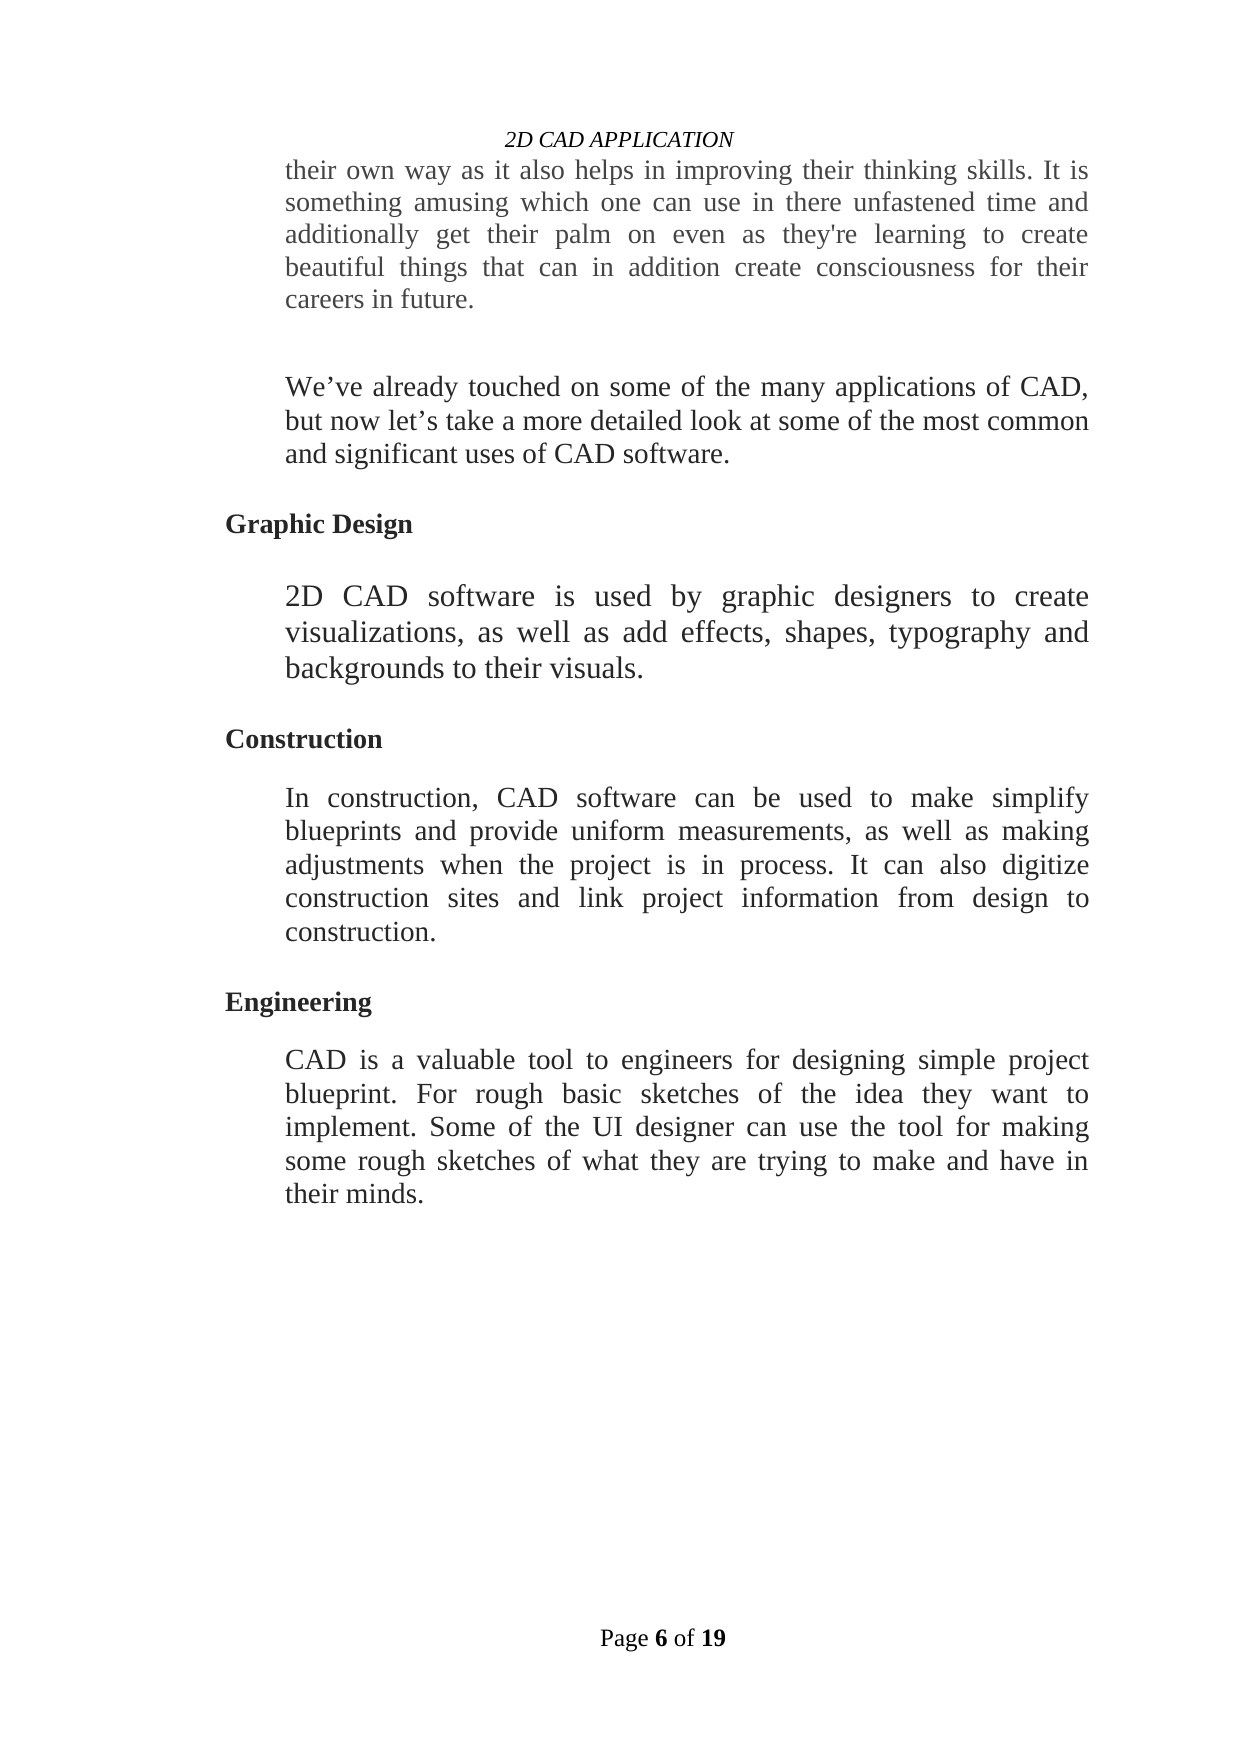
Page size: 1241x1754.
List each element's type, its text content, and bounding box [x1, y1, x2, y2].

text We’ve already touched on some of the many applications of CAD, but now let’s take a more detailed look at some of the most common and significant uses of CAD software. [285, 369, 1090, 470]
text In construction, CAD software can be used to make simplify blueprints and provide uniform measurements, as well as making adjustments when the project is in process. It can also digitize construction sites and link project information from design to construction. [285, 780, 1090, 947]
text 2D CAD software is used by graphic designers to create visualizations, as well as add effects, shapes, typography and backgrounds to their visuals. [285, 577, 1090, 685]
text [285, 153, 1090, 315]
text CAD is a valuable tool to engineers for designing simple project blueprint. For rough basic sketches of the idea they want to implement. Some of the UI designer can use the tool for making some rough sketches of what they are trying to make and have in their minds. [285, 1042, 1090, 1210]
subtitle Engineering [225, 985, 1090, 1017]
text Graphic Design [225, 507, 1090, 539]
text Construction [225, 722, 1090, 755]
